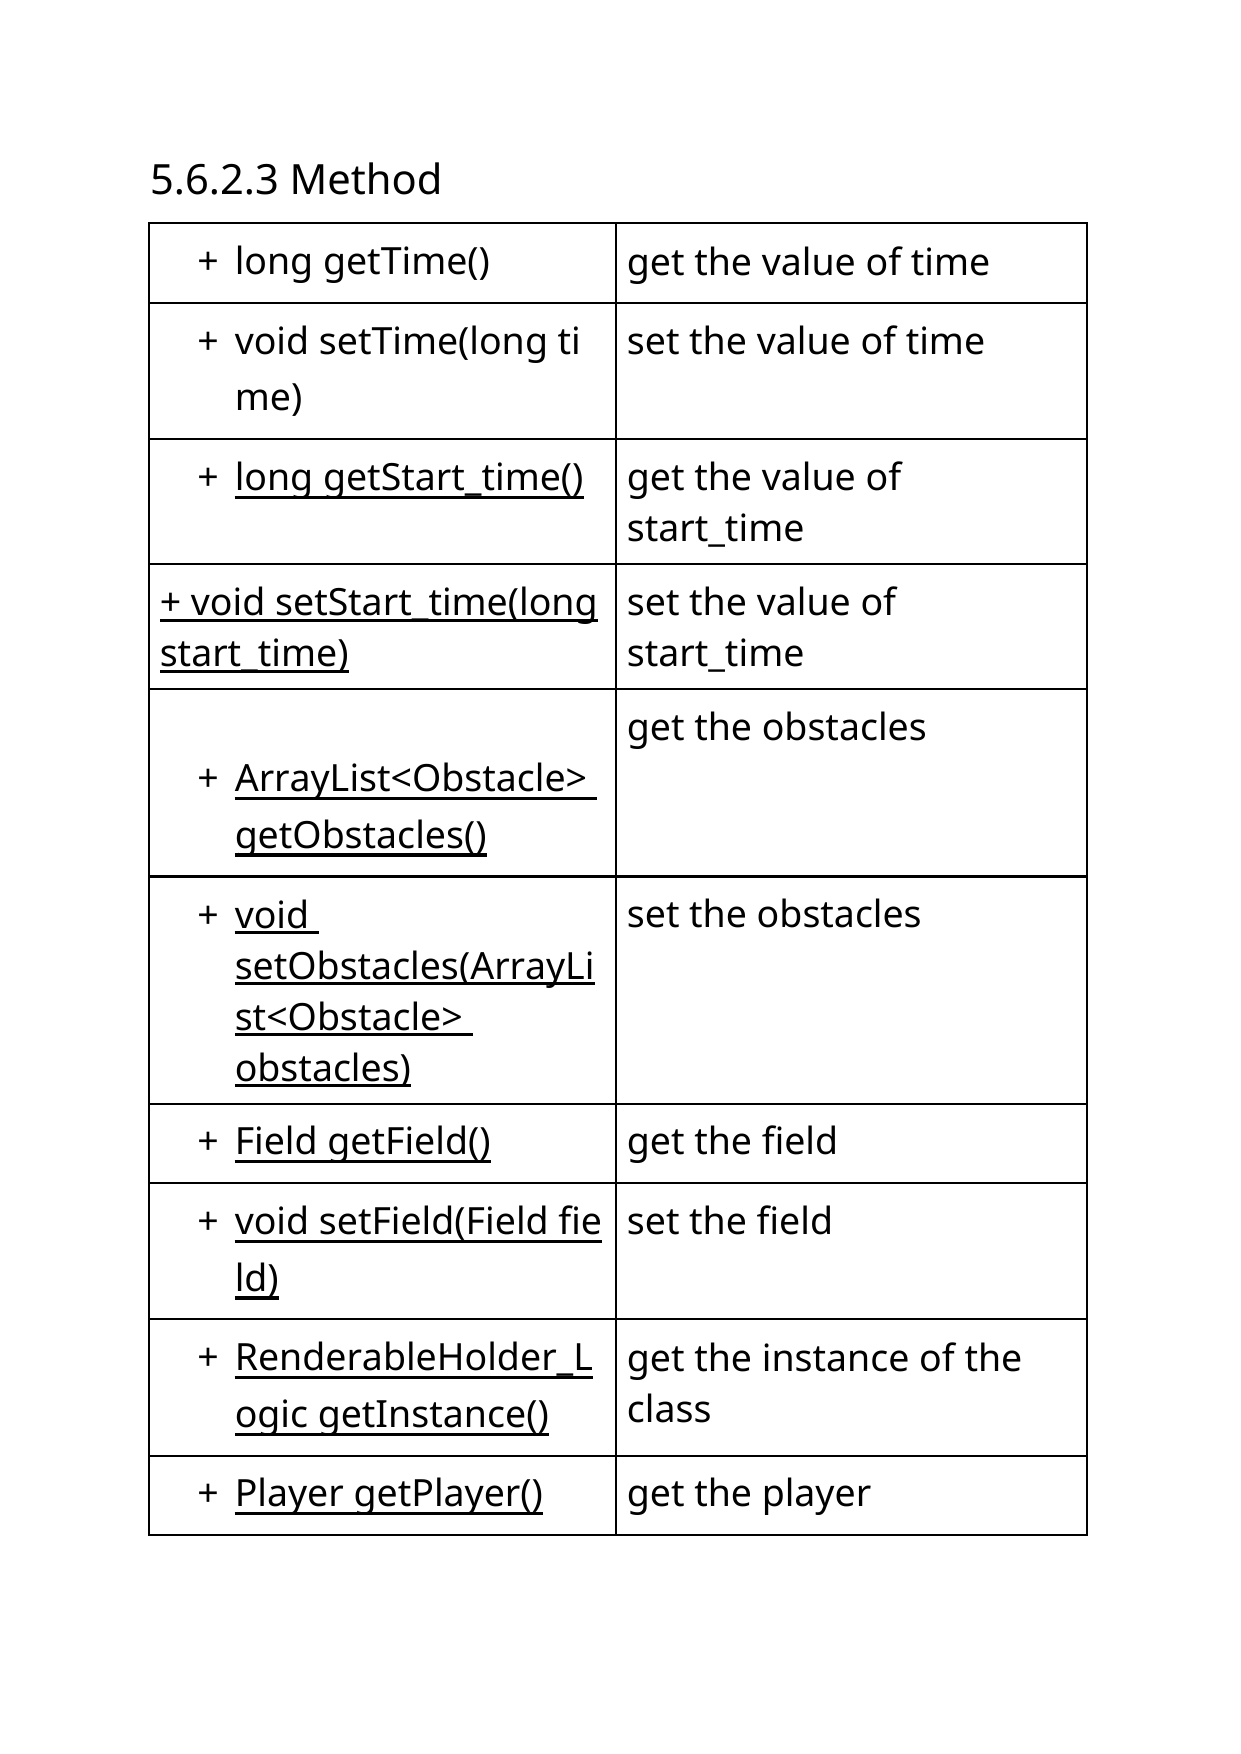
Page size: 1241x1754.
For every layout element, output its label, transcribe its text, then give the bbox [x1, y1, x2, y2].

table_cell + void setStart_time(long start_time) [150, 565, 615, 688]
table_cell set the value of time [617, 304, 1086, 438]
text 5.6.2.3 Method [150, 150, 1090, 213]
table_cell ArrayList<Obstacle> getObstacles() [150, 690, 615, 875]
table_cell void setObstacles(ArrayList<Obstacle> obstacles) [150, 878, 615, 1102]
table_cell set the value of start_time [617, 565, 1086, 688]
table_header long getTime() [150, 224, 615, 302]
table_cell Player getPlayer() [150, 1457, 615, 1534]
table_cell long getStart_time() [150, 440, 615, 563]
table_cell get the field [617, 1105, 1086, 1182]
table_cell get the instance of the class [617, 1320, 1086, 1454]
table_cell set the obstacles [617, 878, 1086, 1102]
table_cell RenderableHolder_Logic getInstance() [150, 1320, 615, 1454]
table_cell Field getField() [150, 1105, 615, 1182]
table_header get the value of time [617, 224, 1086, 302]
table_cell void setTime(long time) [150, 304, 615, 438]
table_cell get the value of start_time [617, 440, 1086, 563]
table_cell get the player [617, 1457, 1086, 1534]
table_cell get the obstacles [617, 690, 1086, 875]
table_cell set the field [617, 1184, 1086, 1318]
table_cell void setField(Field field) [150, 1184, 615, 1318]
